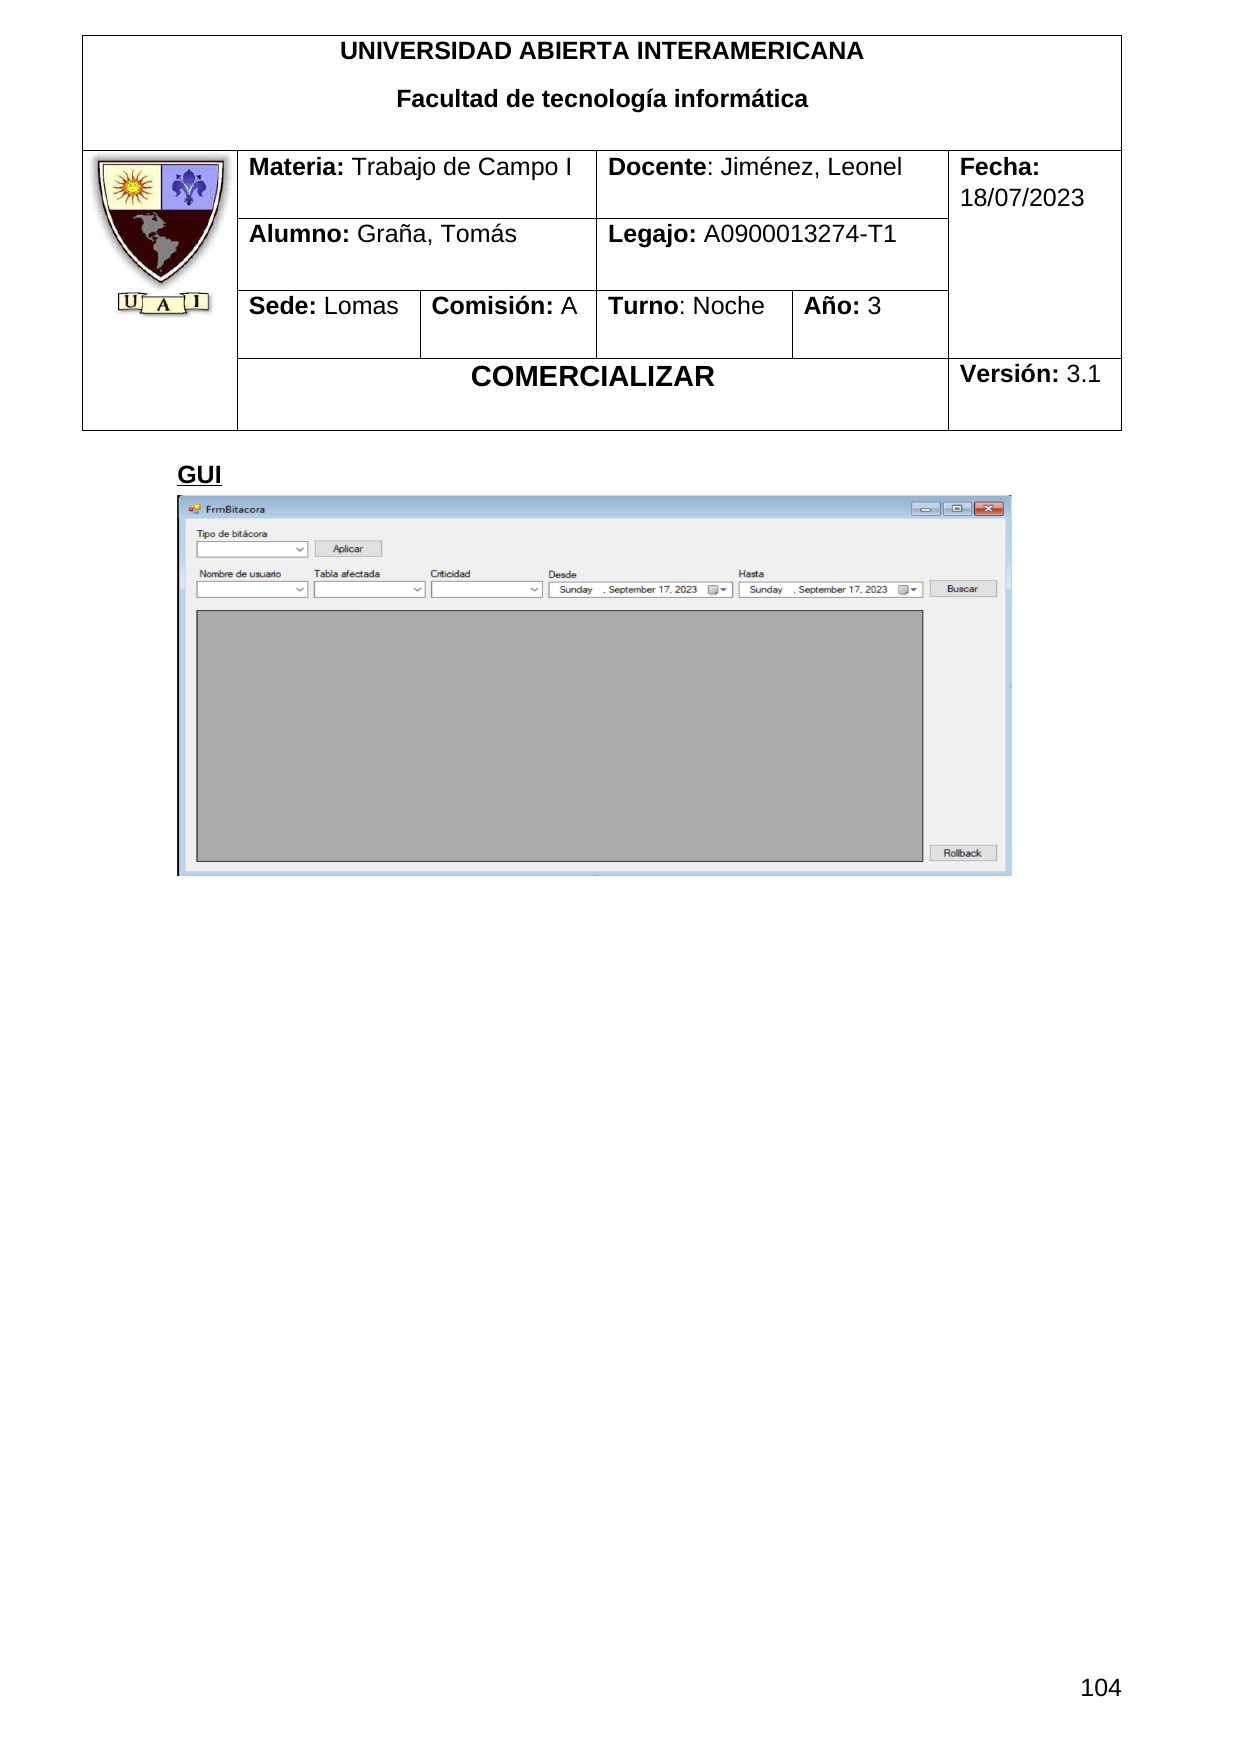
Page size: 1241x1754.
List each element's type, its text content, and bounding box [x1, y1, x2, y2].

subtitle GUI [177, 460, 1122, 488]
picture [177, 495, 1012, 876]
picture [87, 151, 234, 320]
